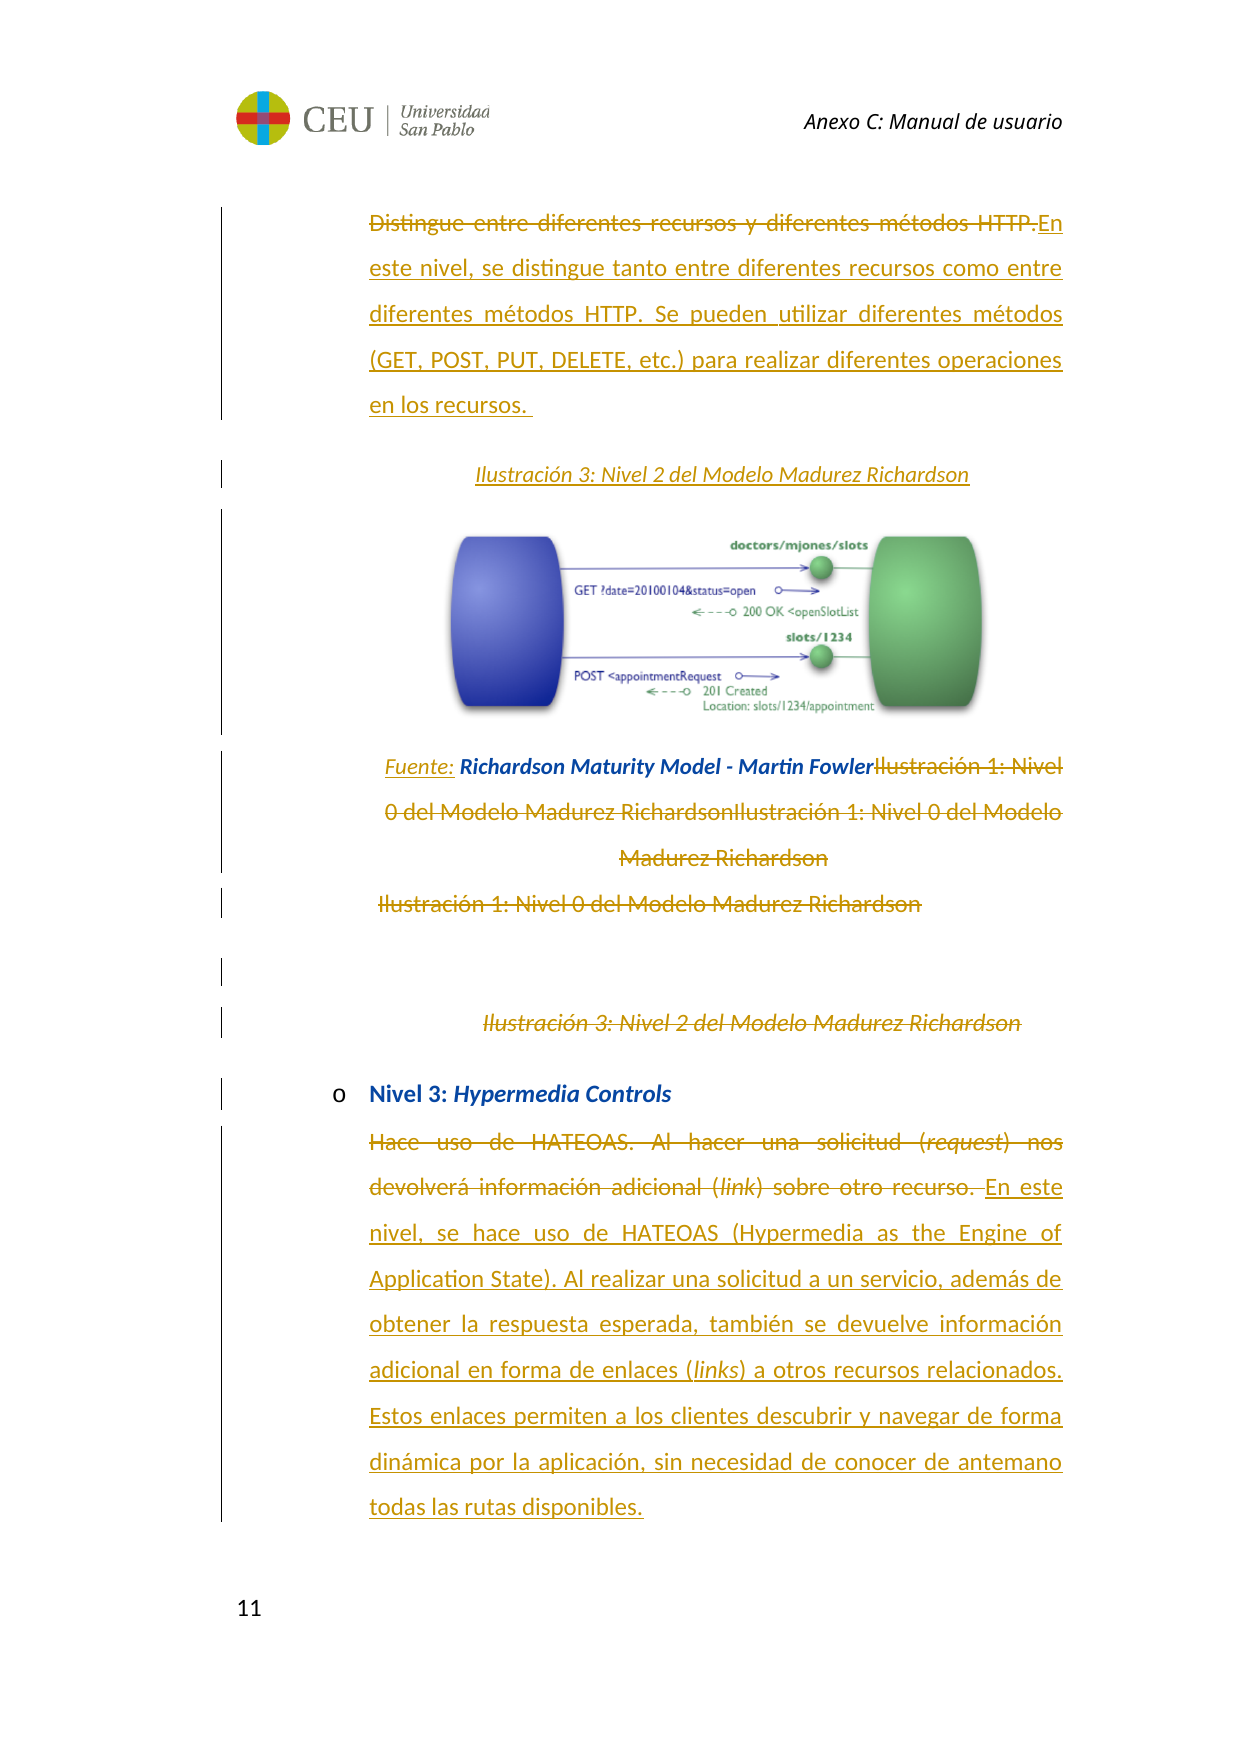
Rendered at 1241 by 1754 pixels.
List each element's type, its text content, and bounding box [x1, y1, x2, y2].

list Richardson Maturity Model - Martin Fowler [384, 751, 1063, 813]
list Richardson Maturity Model - Martin Fowler [384, 814, 1063, 872]
text 3 [384, 460, 1063, 488]
picture [235, 89, 490, 146]
list Nivel 3: Hypermedia Controls [332, 1078, 1063, 1110]
picture [408, 509, 1039, 736]
